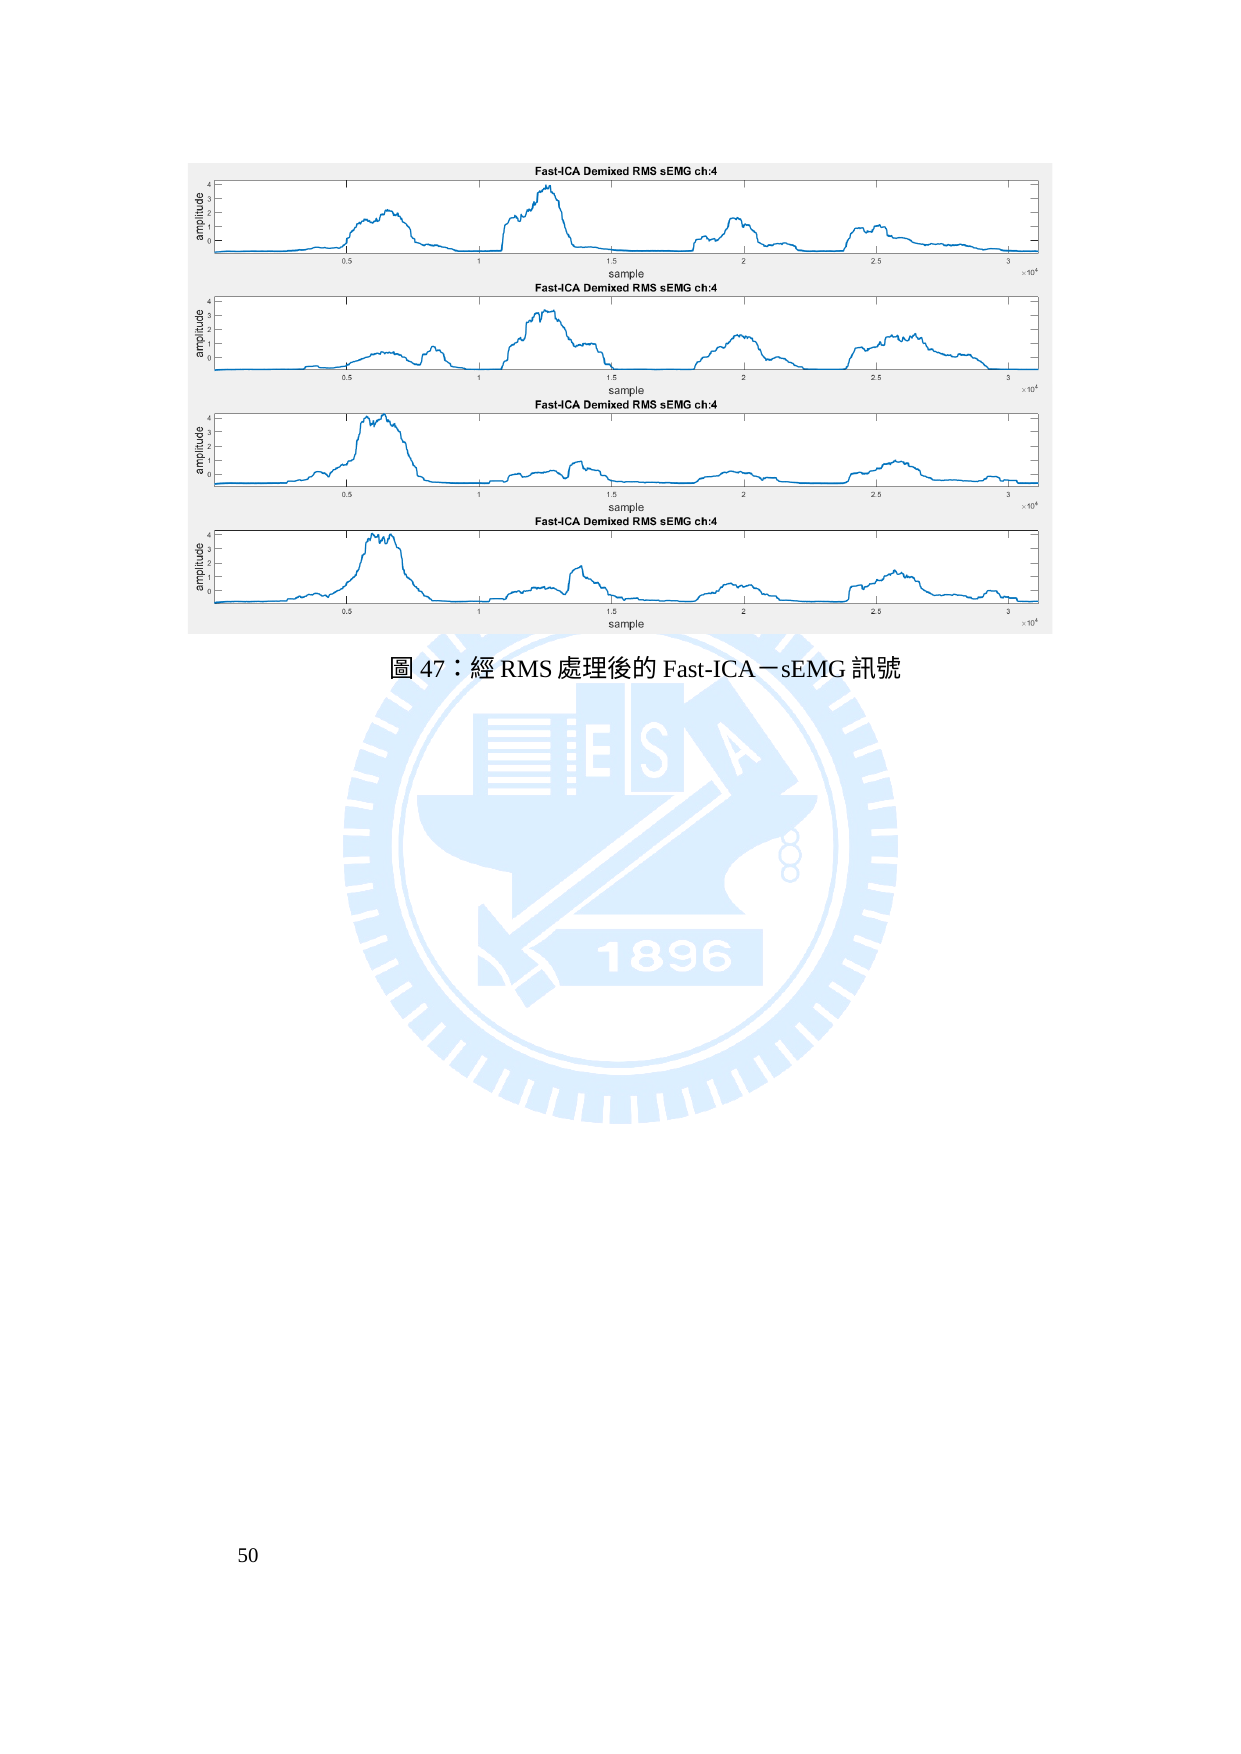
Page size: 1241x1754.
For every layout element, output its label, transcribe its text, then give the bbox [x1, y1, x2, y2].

picture [187, 163, 1053, 634]
text 圖 47：經RMS處理後的Fast-ICA－sEMG訊號 [187, 648, 1053, 684]
